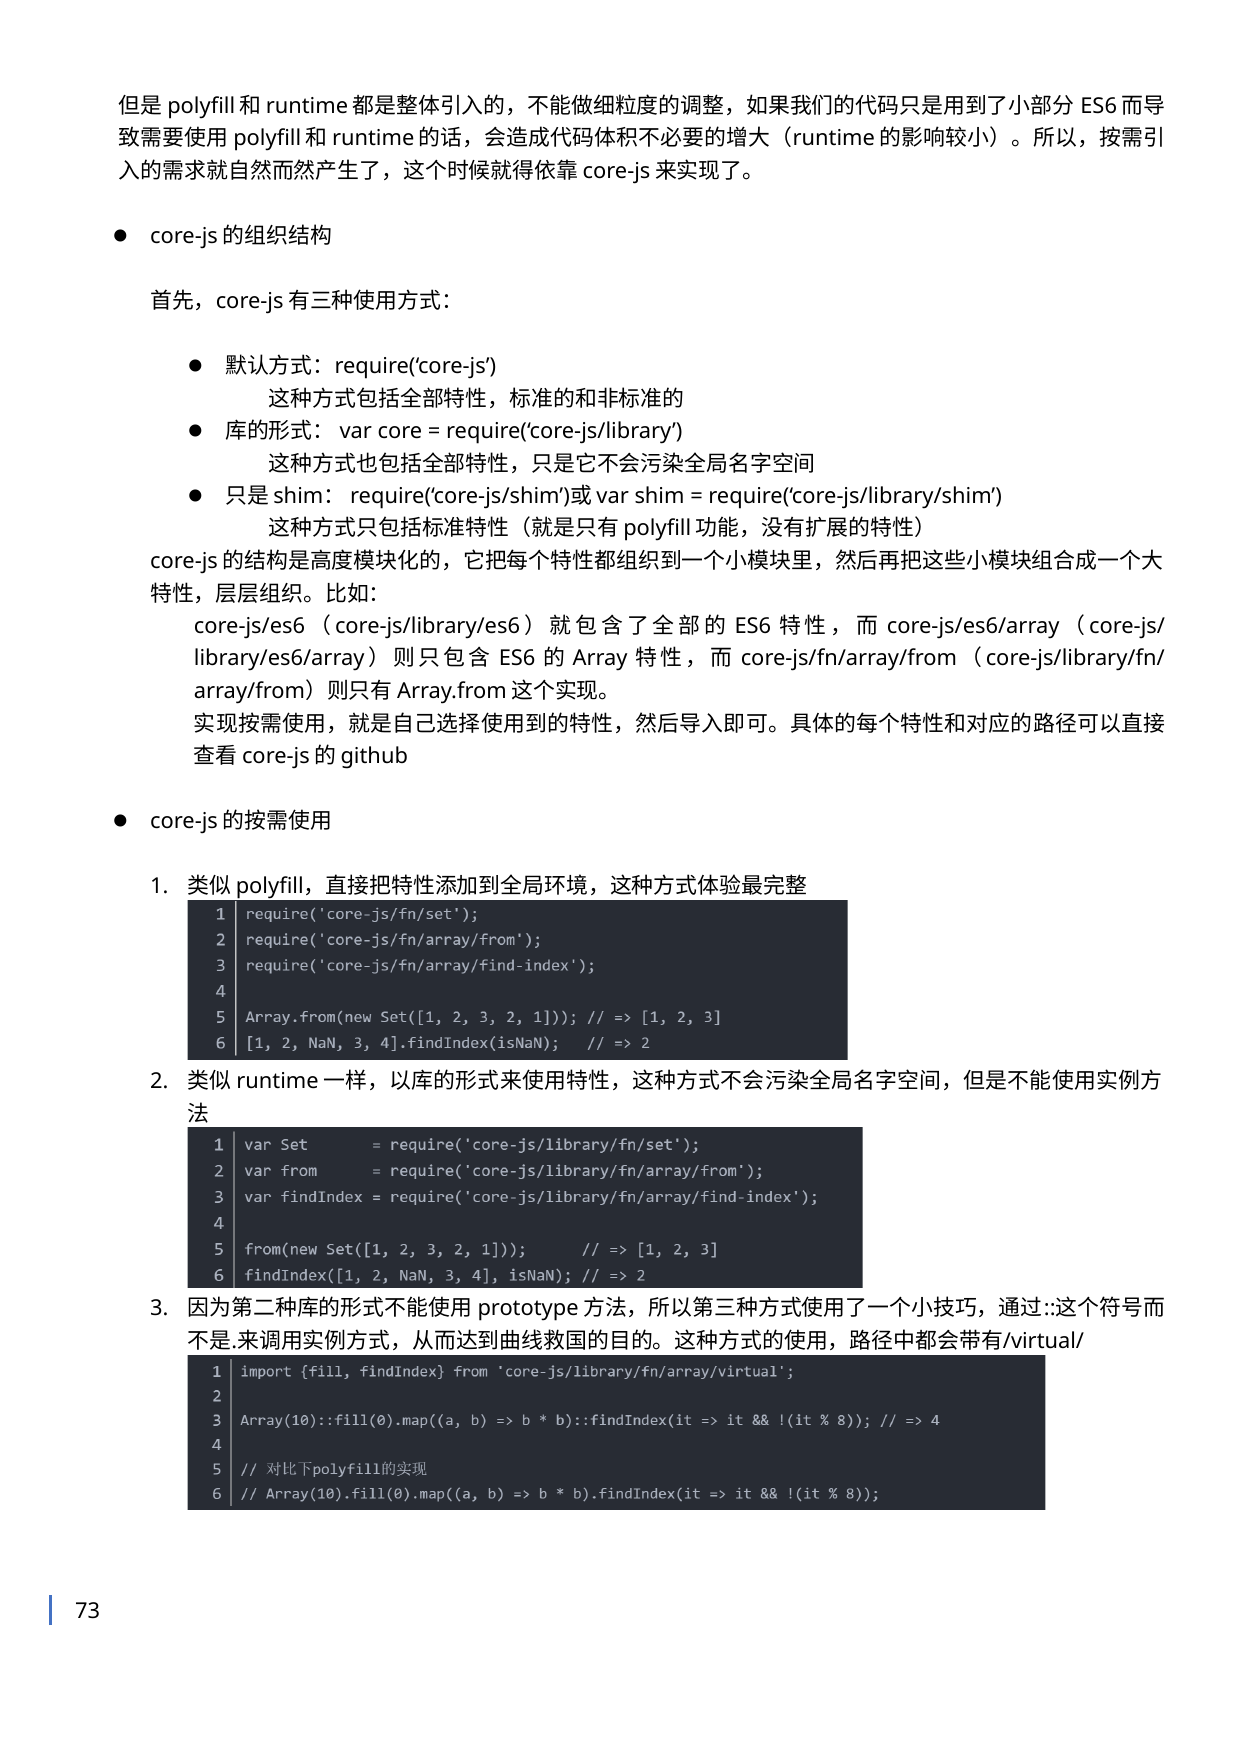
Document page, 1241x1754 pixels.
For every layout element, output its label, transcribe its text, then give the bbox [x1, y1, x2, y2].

list 默认方式：require(‘core-js’) [187, 348, 1165, 380]
picture [187, 1127, 863, 1288]
list 因为第二种库的形式不能使用prototype方法，所以第三种方式使用了一个小技巧，通过::这个符号而不是.来调用实例方式，从而达到曲线救国的目的。这种方式的使用，路径中都会带有/virtual/ [150, 1290, 1165, 1355]
text 但是polyfill和runtime都是整体引入的，不能做细粒度的调整，如果我们的代码只是用到了小部分ES6而导致需要使用polyfill和runtime的话，会造成代码体积不必要的增大（runtime的影响较小）。所以，按需引入的需求就自然而然产生了，这个时候就得依靠core-js来实现了。 [119, 88, 1165, 185]
list 只是shim： require(‘core-js/shim’)或var shim = require(‘core-js/library/shim’) [187, 478, 1165, 510]
list 类似polyfill，直接把特性添加到全局环境，这种方式体验最完整 [150, 868, 1165, 900]
list core-js的按需使用 [112, 803, 1165, 835]
text core-js/es6（core-js/library/es6）就包含了全部的ES6特性，而core-js/es6/array（core-js/library/es6/array）则只包含ES6的Array特性，而core-js/fn/array/from（core-js/library/fn/array/from）则只有Array.from这个实现。 [194, 608, 1165, 705]
text 这种方式只包括标准特性（就是只有polyfill功能，没有扩展的特性） [181, 510, 1165, 543]
list 库的形式： var core = require(‘core-js/library’) [187, 413, 1165, 445]
list core-js的组织结构 [112, 218, 1165, 250]
text core-js的结构是高度模块化的，它把每个特性都组织到一个小模块里，然后再把这些小模块组合成一个大特性，层层组织。比如： [150, 543, 1165, 608]
picture [187, 1355, 1046, 1510]
picture [187, 900, 848, 1060]
list 类似runtime一样，以库的形式来使用特性，这种方式不会污染全局名字空间，但是不能使用实例方法 [150, 1063, 1165, 1128]
text 这种方式也包括全部特性，只是它不会污染全局名字空间 [181, 445, 1165, 478]
text 实现按需使用，就是自己选择使用到的特性，然后导入即可。具体的每个特性和对应的路径可以直接查看core-js的github [194, 705, 1165, 770]
text 这种方式包括全部特性，标准的和非标准的 [181, 380, 1165, 413]
text 首先，core-js有三种使用方式： [106, 283, 1165, 315]
